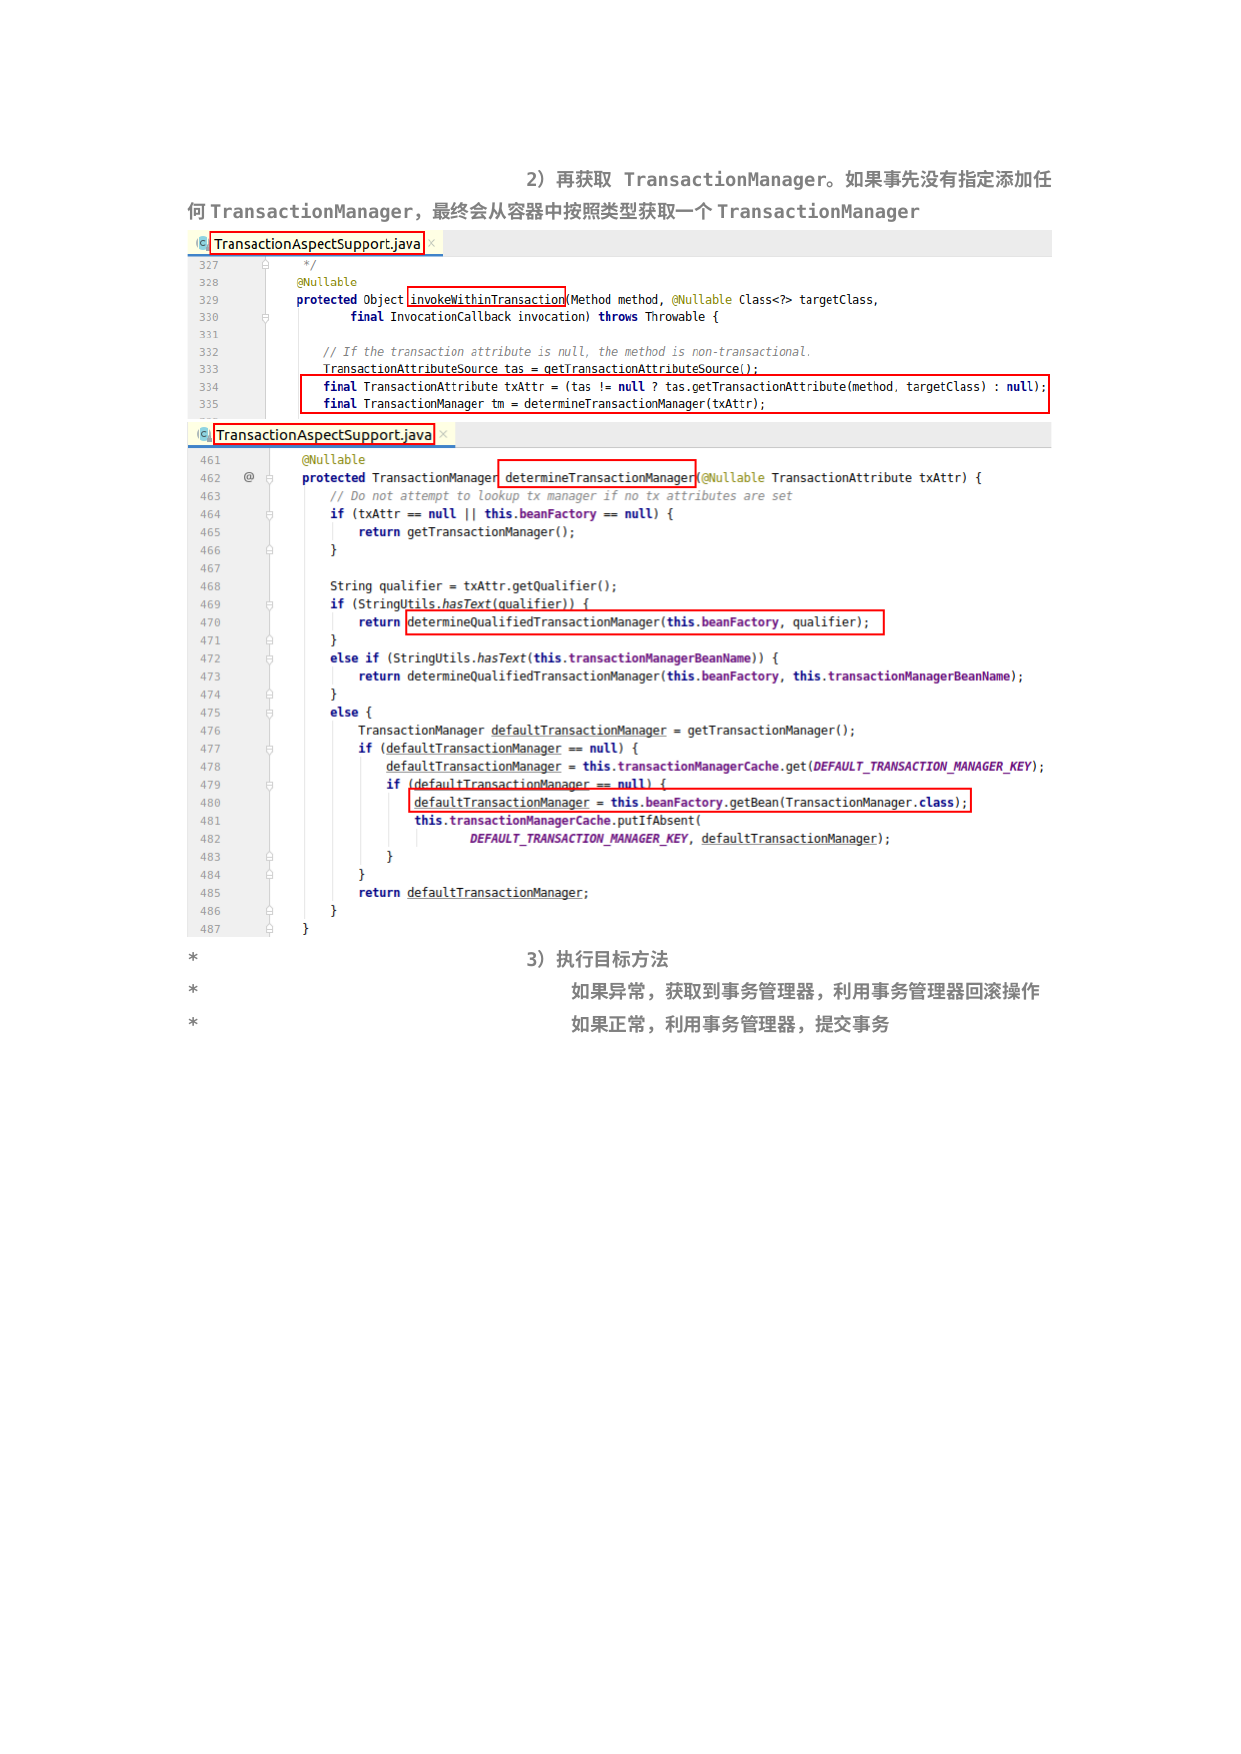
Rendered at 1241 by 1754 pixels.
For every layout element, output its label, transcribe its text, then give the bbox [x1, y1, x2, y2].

picture [187, 422, 1052, 937]
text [187, 162, 1053, 227]
picture [187, 230, 1052, 419]
